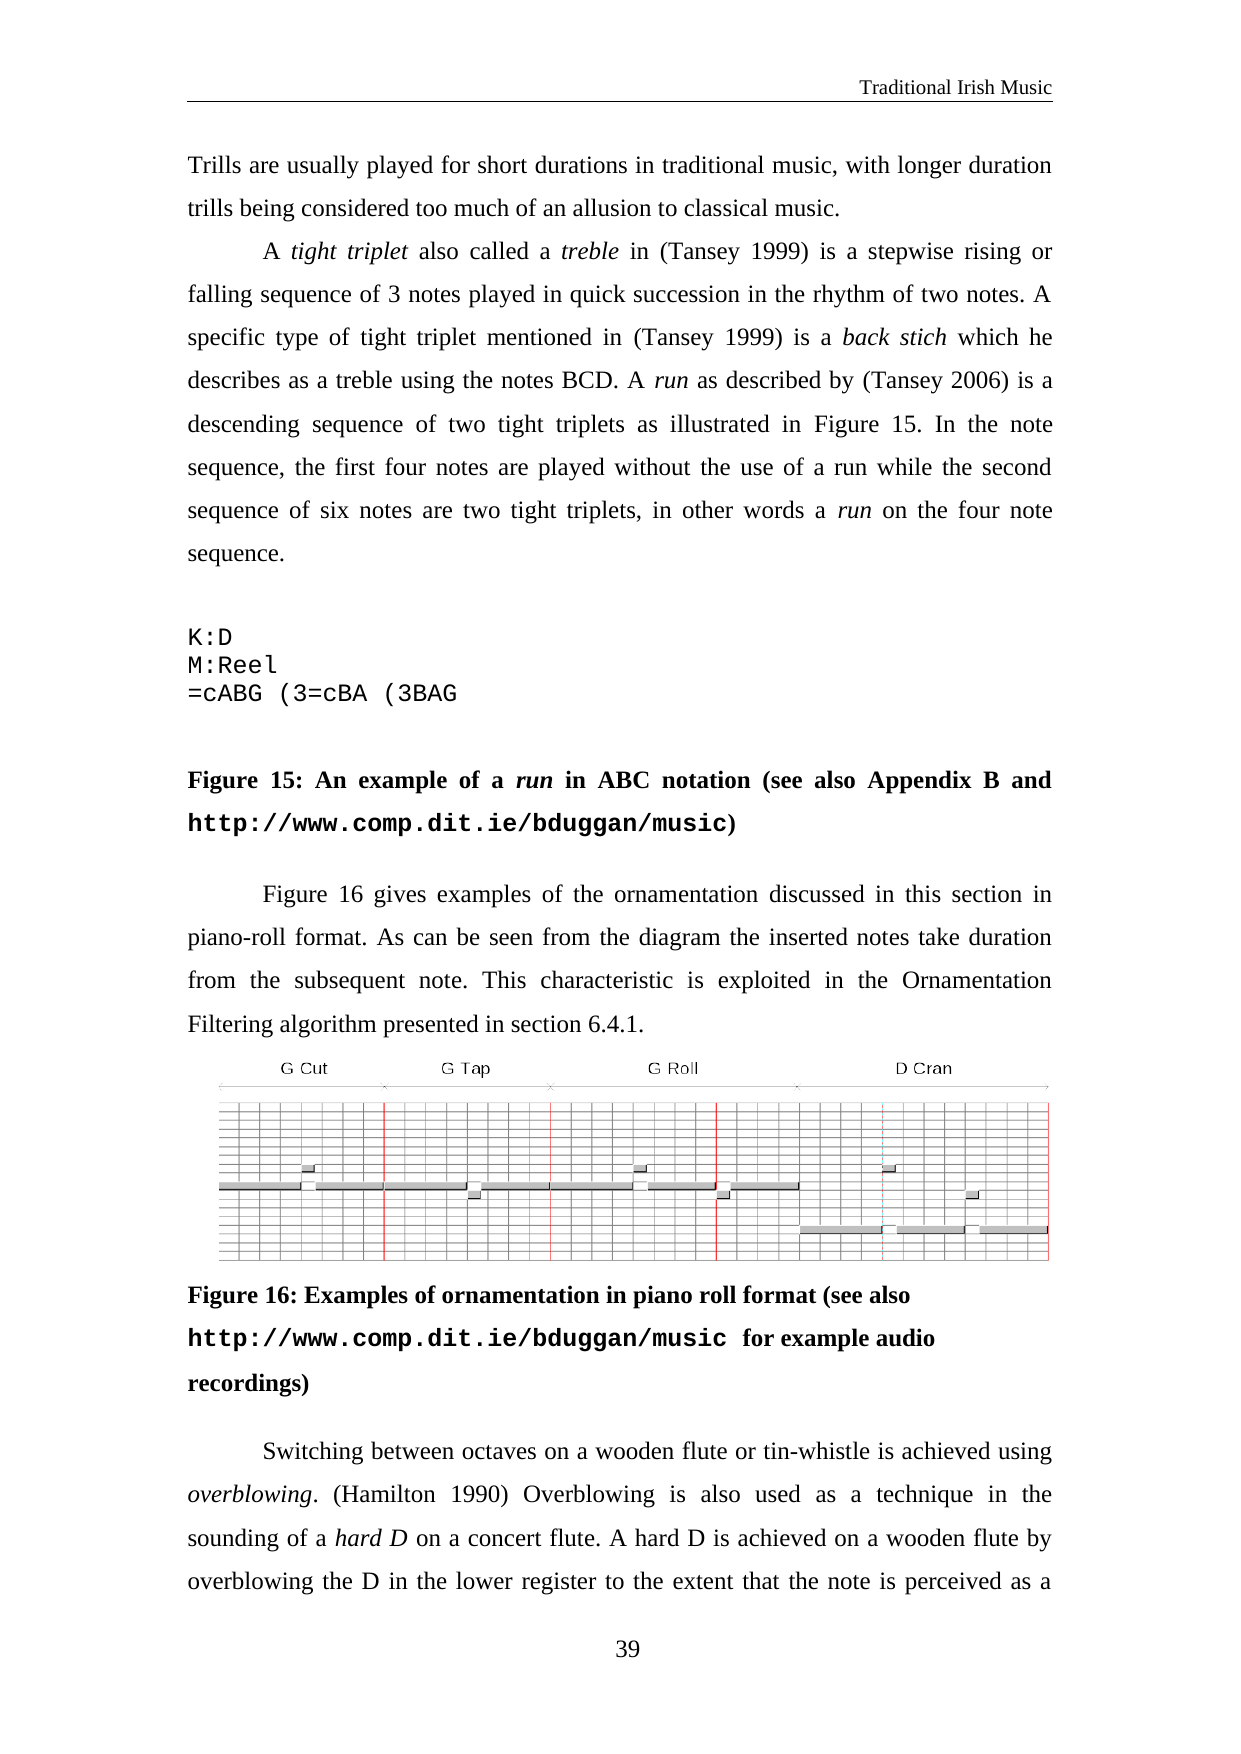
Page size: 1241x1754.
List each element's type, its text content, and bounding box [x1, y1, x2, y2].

text A tight triplet also called a treble in (Tansey 1999) is a stepwise rising or falling sequence of 3 notes played in quick succession in the rhythm of two notes. A specific type of tight triplet mentioned in (Tansey 1999) is a back stich which he describes as a treble using the notes BCD. A run as described by (Tansey 2006) is a descending sequence of two tight triplets as illustrated in Figure 15. In the note sequence, the first four notes are played without the use of a run while the second sequence of six notes are two tight triplets, in other words a run on the four note sequence. [187, 236, 1053, 567]
text K:D [187, 624, 1053, 653]
text =cABG (3=cBA (3BAG [187, 681, 1053, 709]
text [187, 150, 1053, 222]
text M:Reel [187, 653, 1053, 681]
text Figure 16 gives examples of the ornamentation discussed in this section in piano-roll format. As can be seen from the diagram the inserted notes take duration from the subsequent note. This characteristic is exploited in the Ornamentation Filtering algorithm presented in section 6.4.1. [187, 879, 1053, 1037]
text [187, 1436, 1053, 1594]
